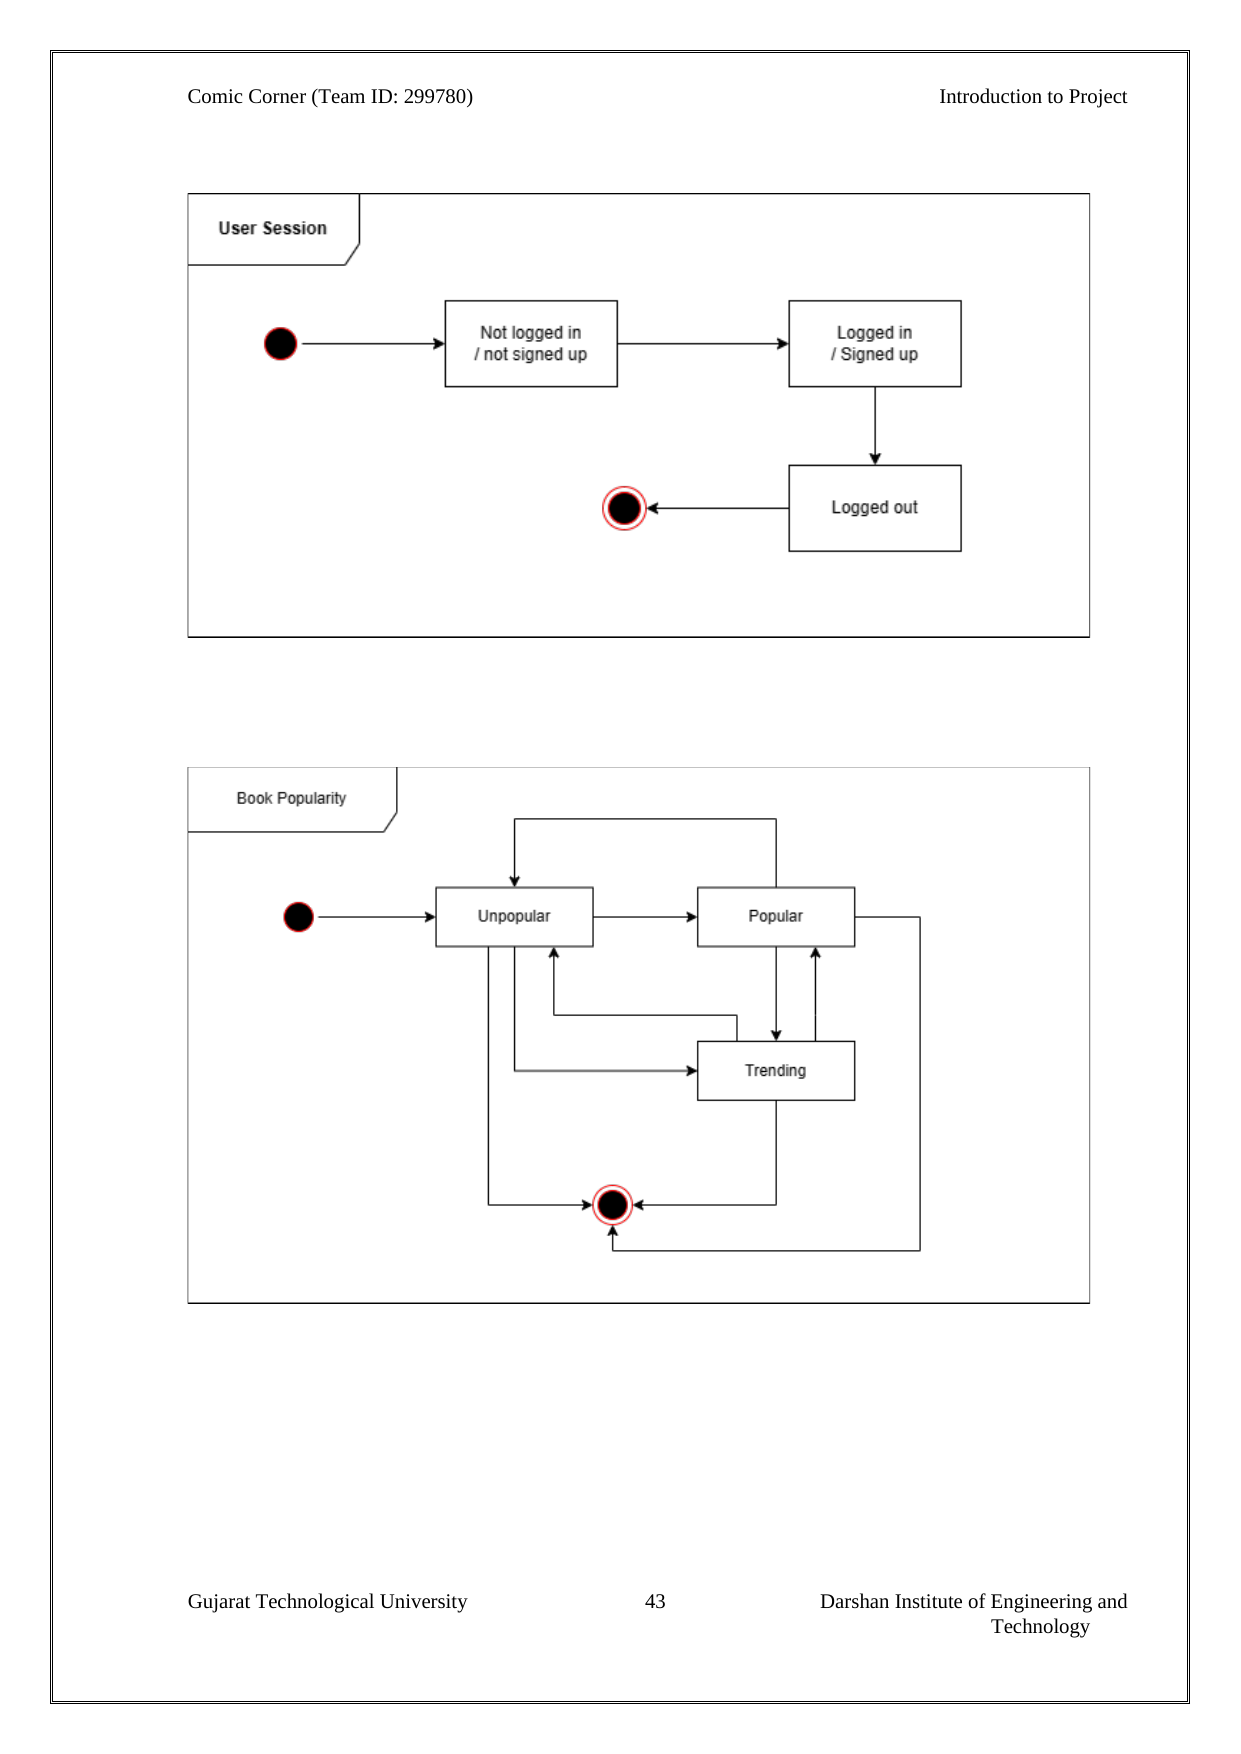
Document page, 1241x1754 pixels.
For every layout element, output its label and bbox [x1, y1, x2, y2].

picture [187, 767, 1091, 1304]
picture [187, 193, 1091, 638]
